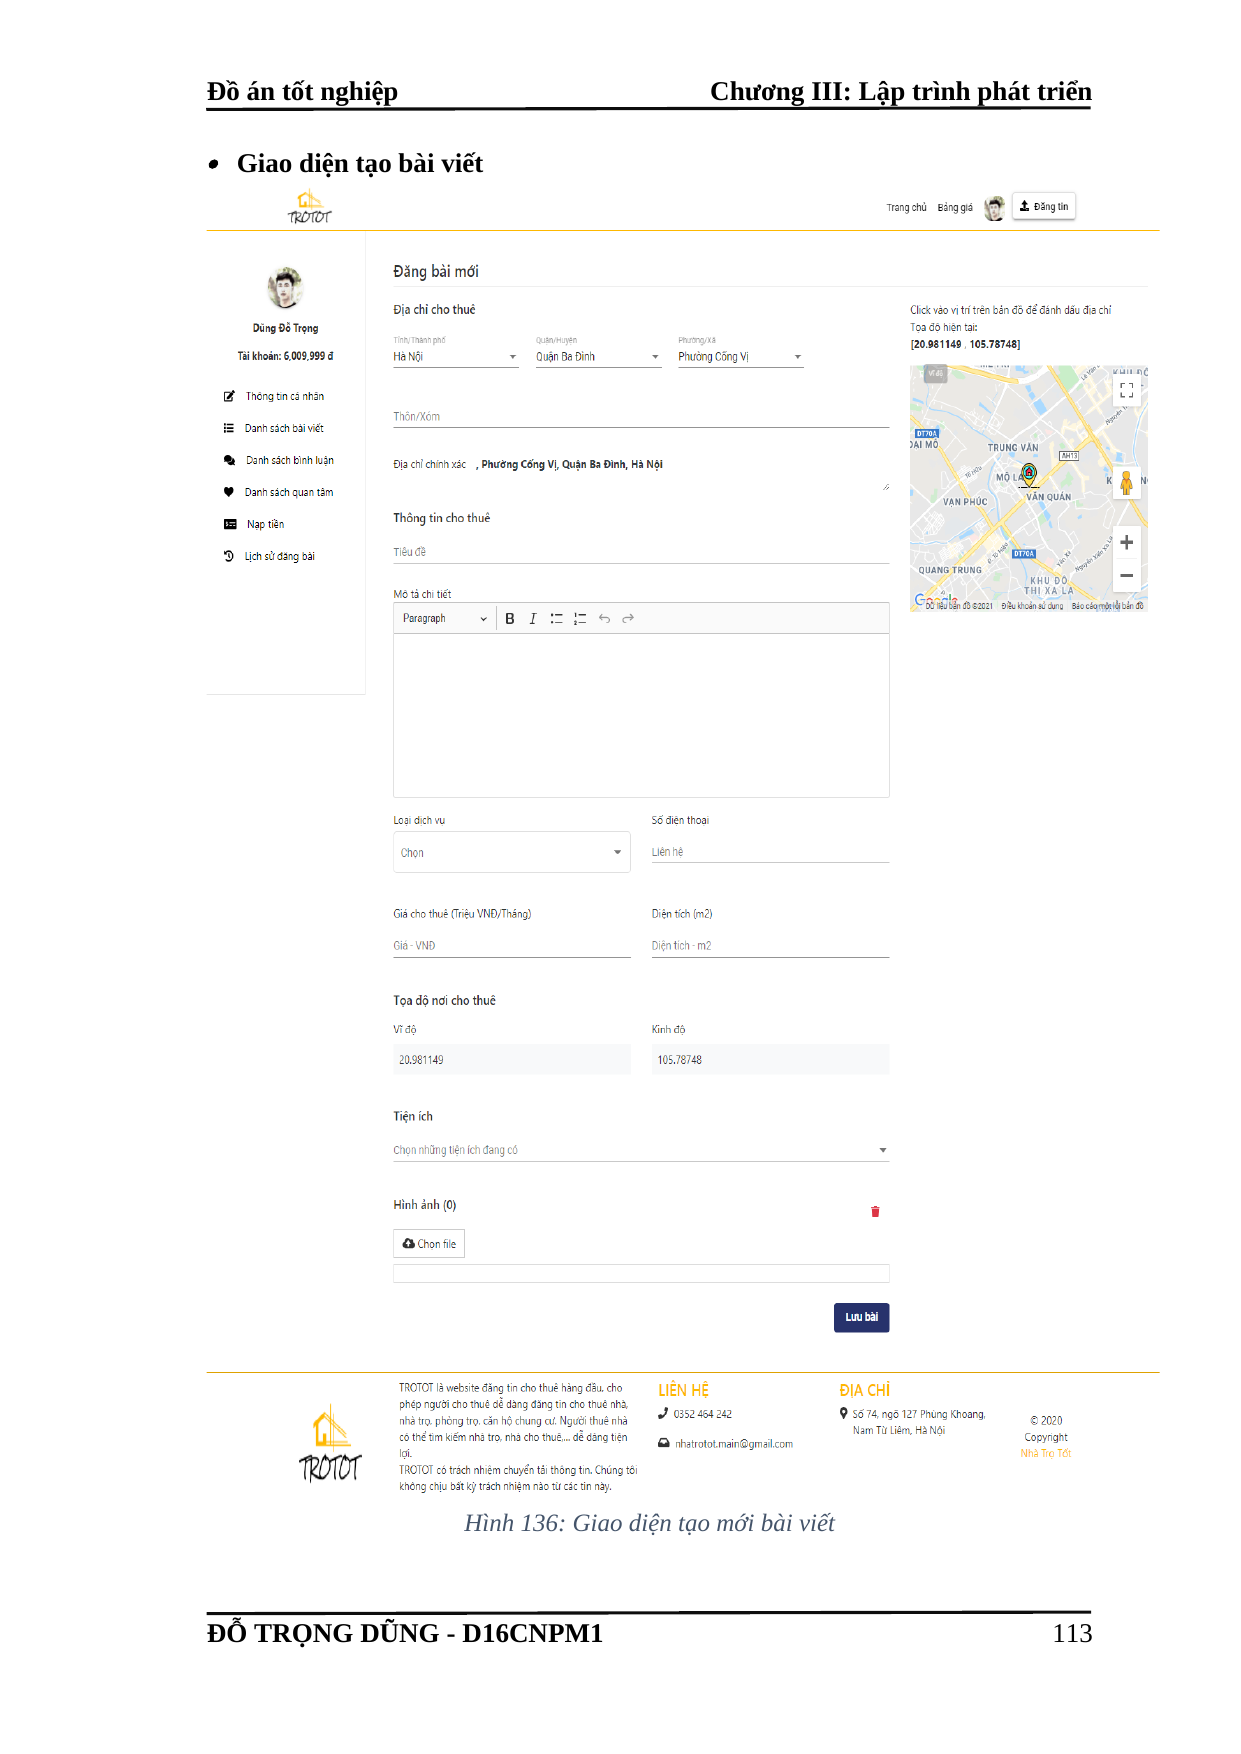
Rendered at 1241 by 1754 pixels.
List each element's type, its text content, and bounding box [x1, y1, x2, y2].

list Giao diện tạo bài viết [207, 148, 1093, 179]
picture [206, 181, 1160, 1507]
